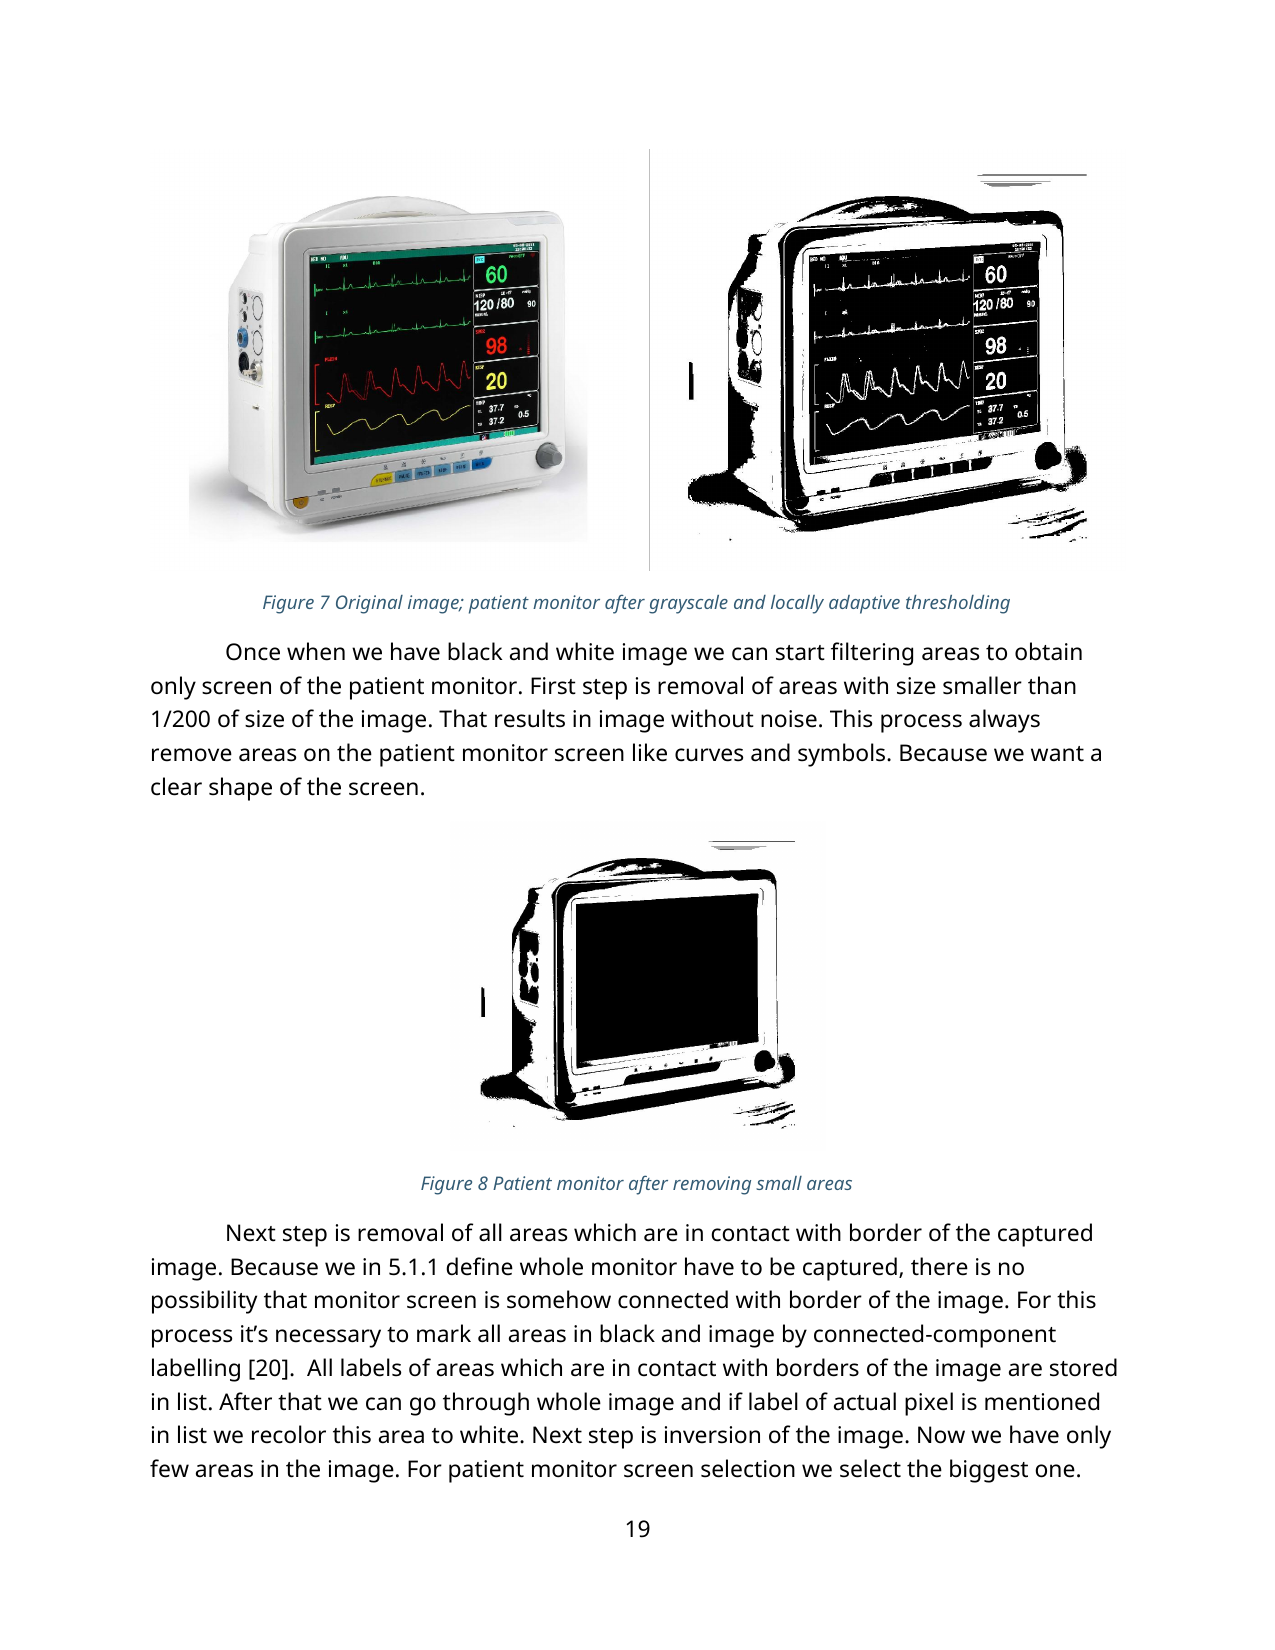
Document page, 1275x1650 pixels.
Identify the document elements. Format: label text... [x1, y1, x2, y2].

text Once when we have black and white image we can start filtering areas to obtain only screen of the patient monitor. First step is removal of areas with size smaller than 1/200 of size of the image. That results in image without noise. This process always remove areas on the patient monitor screen like curves and symbols. Because we want a clear shape of the screen. [150, 636, 1125, 802]
picture [450, 821, 826, 1151]
text Next step is removal of all areas which are in contact with border of the captured image. Because we in 5.1.1 define whole monitor have to be captured, there is no possibility that monitor screen is somehow connected with border of the image. For this process it’s necessary to mark all areas in black and image by connected-component labelling [20]. All labels of areas which are in contact with borders of the image are stored in list. After that we can go through whole image and if label of actual pixel is mentioned in list we recolor this area to white. Next step is inversion of the image. Now we have only few areas in the image. For patient monitor screen selection we select the biggest one. [150, 1217, 1125, 1484]
picture [150, 149, 1126, 571]
